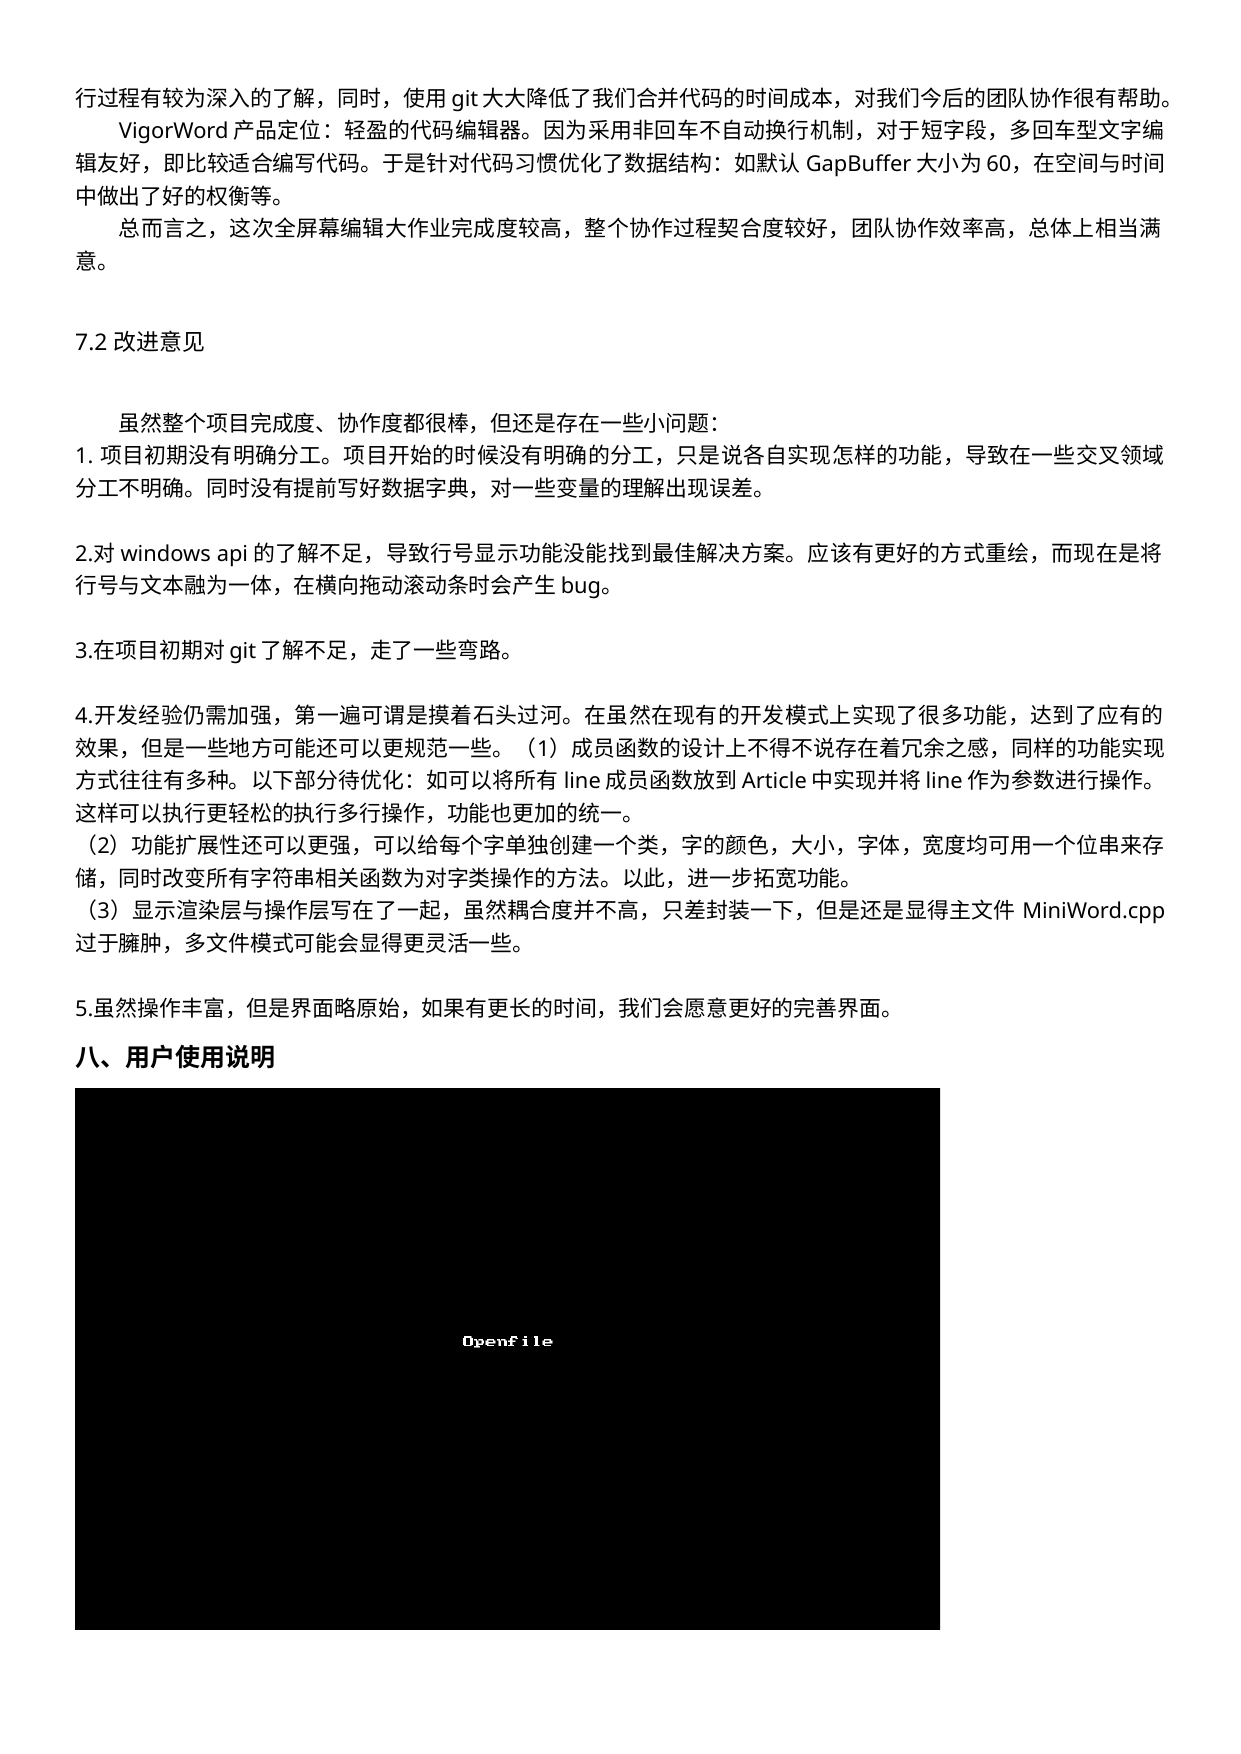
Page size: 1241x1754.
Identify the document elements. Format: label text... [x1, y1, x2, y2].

text 3.在项目初期对git了解不足，走了一些弯路。 [75, 633, 1165, 666]
text 5.虽然操作丰富，但是界面略原始，如果有更长的时间，我们会愿意更好的完善界面。 [75, 991, 1165, 1023]
text 总而言之，这次全屏幕编辑大作业完成度较高，整个协作过程契合度较好，团队协作效率高，总体上相当满意。 [75, 211, 1165, 276]
text 八、用户使用说明 [75, 1023, 1165, 1088]
text 1. 项目初期没有明确分工。项目开始的时候没有明确的分工，只是说各自实现怎样的功能，导致在一些交叉领域分工不明确。同时没有提前写好数据字典，对一些变量的理解出现误差。 [75, 438, 1165, 503]
text （2）功能扩展性还可以更强，可以给每个字单独创建一个类，字的颜色，大小，字体，宽度均可用一个位串来存储，同时改变所有字符串相关函数为对字类操作的方法。以此，进一步拓宽功能。 [75, 828, 1165, 893]
text 2.对windows api的了解不足，导致行号显示功能没能找到最佳解决方案。应该有更好的方式重绘，而现在是将行号与文本融为一体，在横向拖动滚动条时会产生bug。 [75, 536, 1165, 601]
text 虽然整个项目完成度、协作度都很棒，但还是存在一些小问题： [75, 406, 1165, 438]
text 4.开发经验仍需加强，第一遍可谓是摸着石头过河。在虽然在现有的开发模式上实现了很多功能，达到了应有的效果，但是一些地方可能还可以更规范一些。（1）成员函数的设计上不得不说存在着冗余之感，同样的功能实现方式往往有多种。以下部分待优化：如可以将所有line成员函数放到Article中实现并将line作为参数进行操作。这样可以执行更轻松的执行多行操作，功能也更加的统一。 [75, 698, 1165, 828]
text （3）显示渲染层与操作层写在了一起，虽然耦合度并不高，只差封装一下，但是还是显得主文件MiniWord.cpp过于臃肿，多文件模式可能会显得更灵活一些。 [75, 893, 1165, 958]
picture [75, 1088, 941, 1630]
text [75, 81, 1165, 113]
text VigorWord产品定位：轻盈的代码编辑器。因为采用非回车不自动换行机制，对于短字段，多回车型文字编辑友好，即比较适合编写代码。于是针对代码习惯优化了数据结构：如默认GapBuffer大小为60，在空间与时间中做出了好的权衡等。 [75, 113, 1165, 211]
text 7.2 改进意见 [75, 308, 1165, 373]
